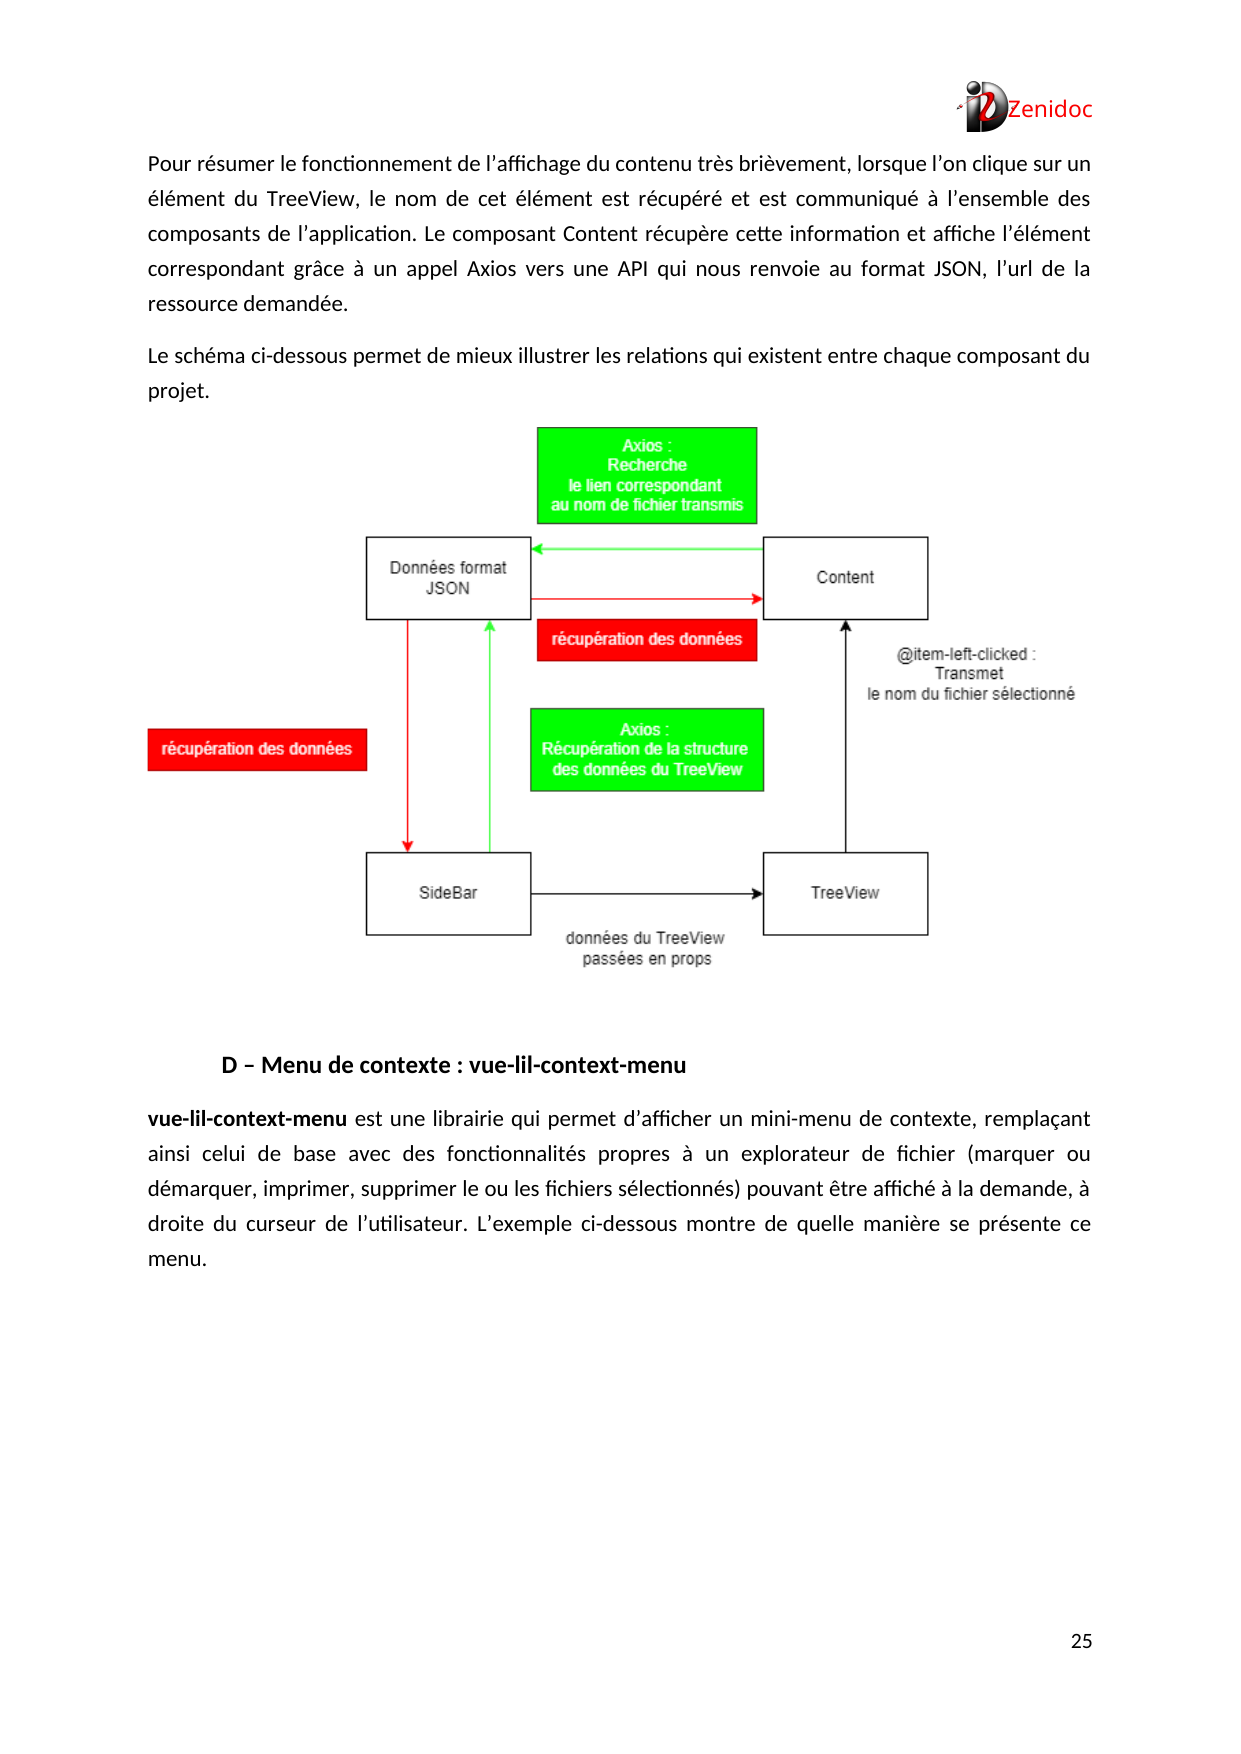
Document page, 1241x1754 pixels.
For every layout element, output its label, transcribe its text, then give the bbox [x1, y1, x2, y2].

text Pour résumer le fonctionnement de l’affichage du contenu très brièvement, lorsque l’on clique sur un élément du TreeView, le nom de cet élément est récupéré et est communiqué à l’ensemble des composants de l’application. Le composant Content récupère cette information et affiche l’élément correspondant grâce à un appel Axios vers une API qui nous renvoie au format JSON, l’url de la ressource demandée. [148, 149, 1093, 317]
text vue-lil-context-menu est une librairie qui permet d’afficher un mini-menu de contexte, remplaçant ainsi celui de base avec des fonctionnalités propres à un explorateur de fichier (marquer ou démarquer, imprimer, supprimer le ou les fichiers sélectionnés) pouvant être affiché à la demande, à droite du curseur de l’utilisateur. L’exemple ci-dessous montre de quelle manière se présente ce menu. [148, 1104, 1093, 1272]
picture [1011, 104, 1018, 115]
text Le schéma ci-dessous permet de mieux illustrer les relations qui existent entre chaque composant du projet. [148, 341, 1093, 404]
text D – Menu de contexte : vue-lil-context-menu [148, 1049, 1093, 1080]
picture [147, 427, 1093, 977]
picture [956, 81, 1018, 132]
